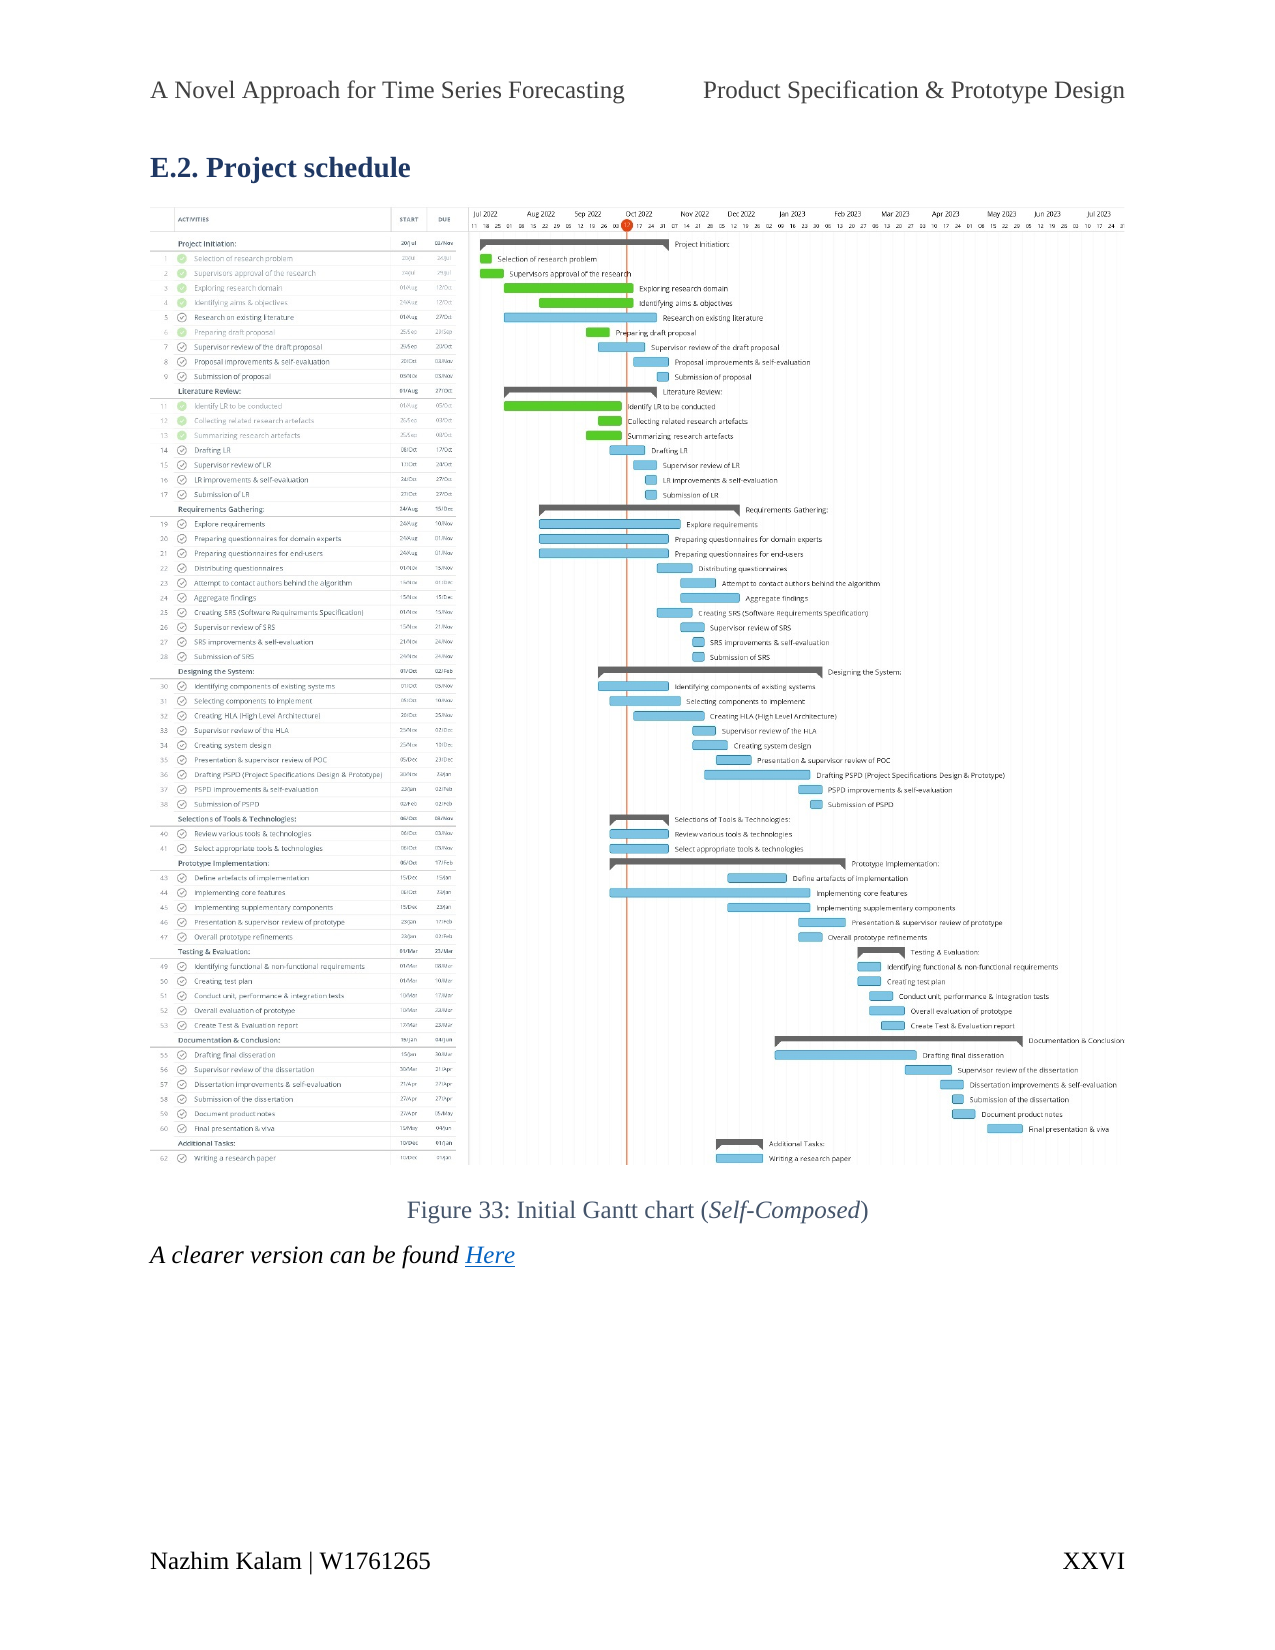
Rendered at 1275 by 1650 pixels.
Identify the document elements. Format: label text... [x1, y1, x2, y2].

subtitle E.2. Project schedule [150, 150, 1125, 183]
picture [150, 204, 1125, 1165]
text A clearer version can be found Here [150, 1241, 1125, 1269]
text Figure 33: Initial Gantt chart (Self-Composed) [150, 1195, 1125, 1224]
